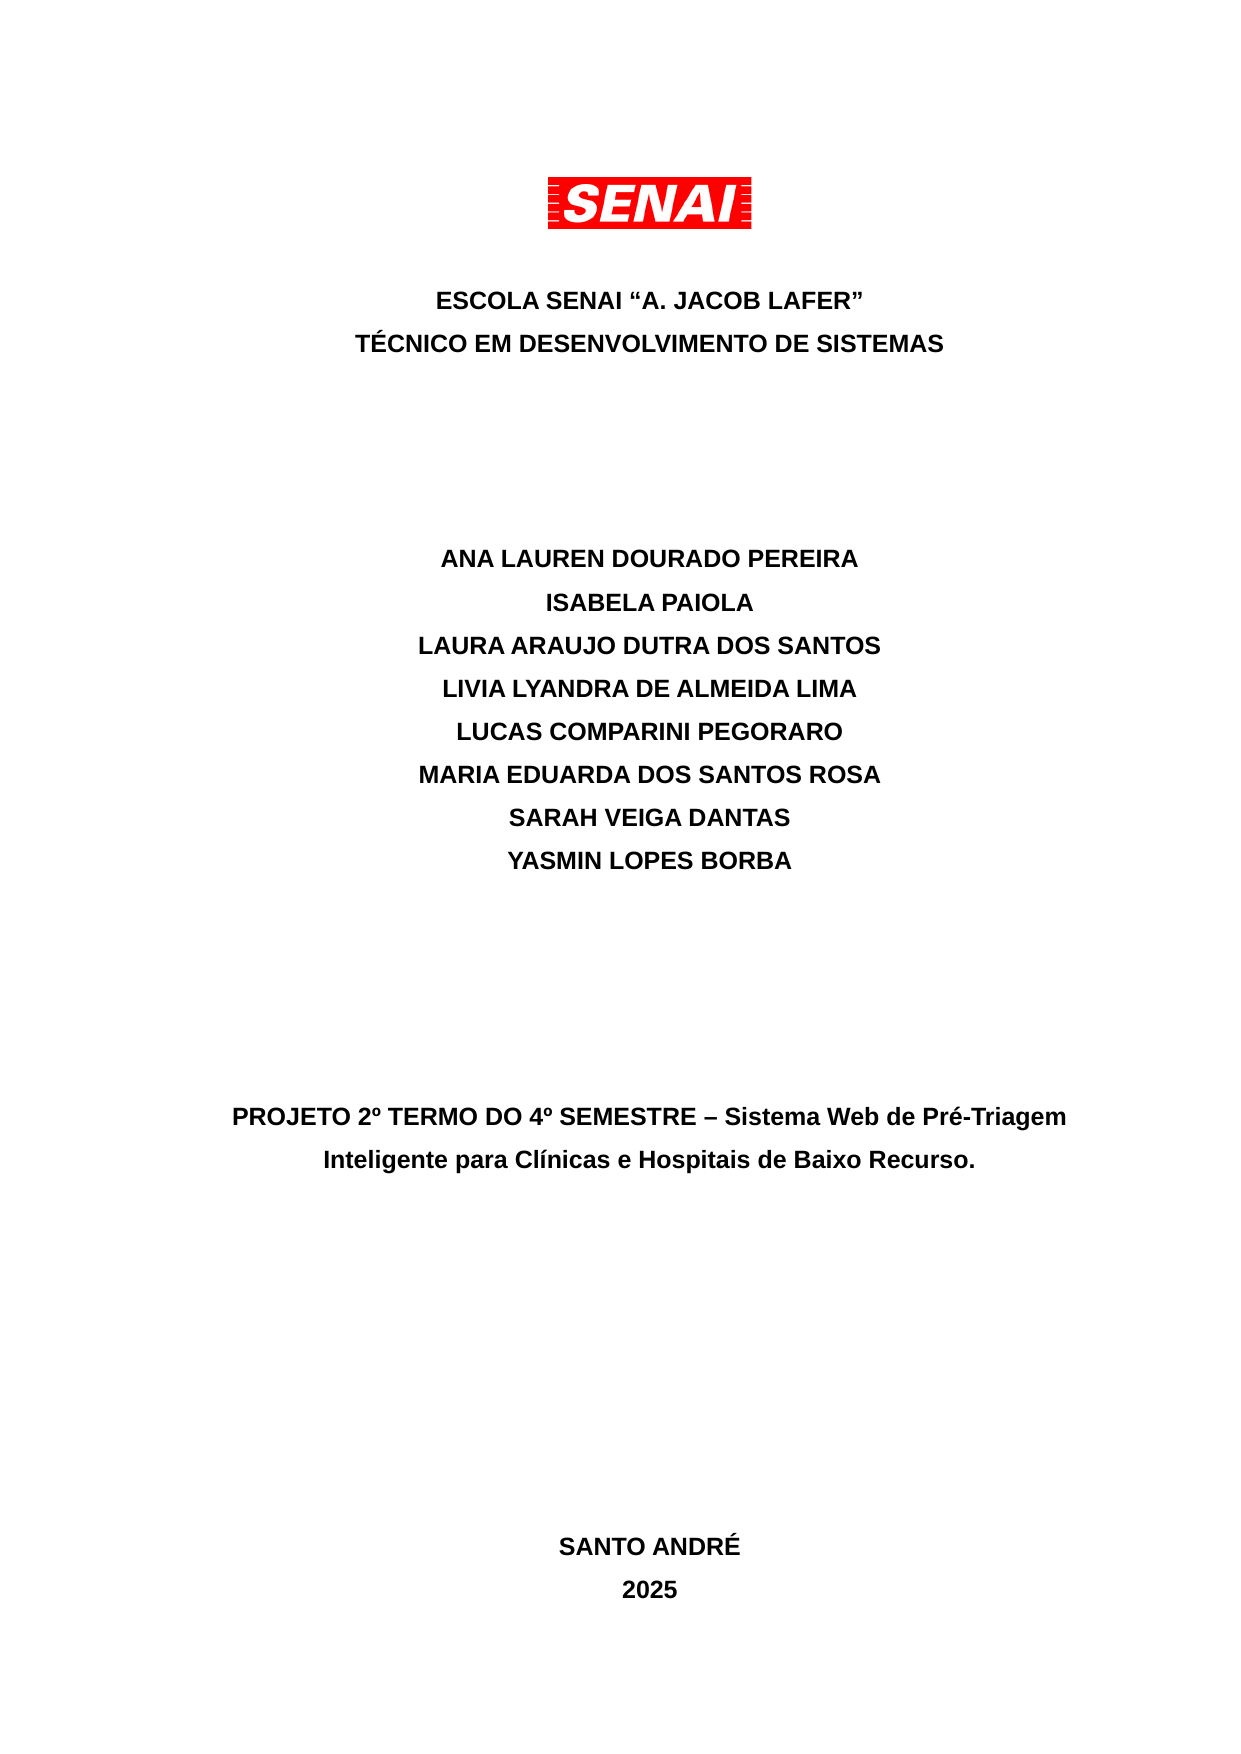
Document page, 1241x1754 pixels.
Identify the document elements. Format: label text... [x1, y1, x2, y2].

text LIVIA LYANDRA DE ALMEIDA LIMA [177, 674, 1122, 703]
text ANA LAUREN DOURADO PEREIRA [177, 544, 1122, 573]
text ESCOLA SENAI “A. JACOB LAFER” [177, 286, 1122, 314]
text SARAH VEIGA DANTAS [177, 803, 1122, 832]
text ISABELA PAIOLA [177, 588, 1122, 616]
text YASMIN LOPES BORBA [177, 846, 1122, 875]
text SANTO ANDRÉ [177, 1532, 1122, 1561]
text LAURA ARAUJO DUTRA DOS SANTOS [177, 631, 1122, 659]
text 2025 [177, 1575, 1122, 1604]
text LUCAS COMPARINI PEGORARO [177, 717, 1122, 746]
text MARIA EDUARDA DOS SANTOS ROSA [177, 760, 1122, 789]
text PROJETO 2º TERMO DO 4º SEMESTRE – Sistema Web de Pré-Triagem Inteligente para Clínicas e Hospitais de Baixo Recurso. [177, 1102, 1122, 1174]
text TÉCNICO EM DESENVOLVIMENTO DE SISTEMAS [177, 329, 1122, 358]
picture [548, 177, 752, 229]
